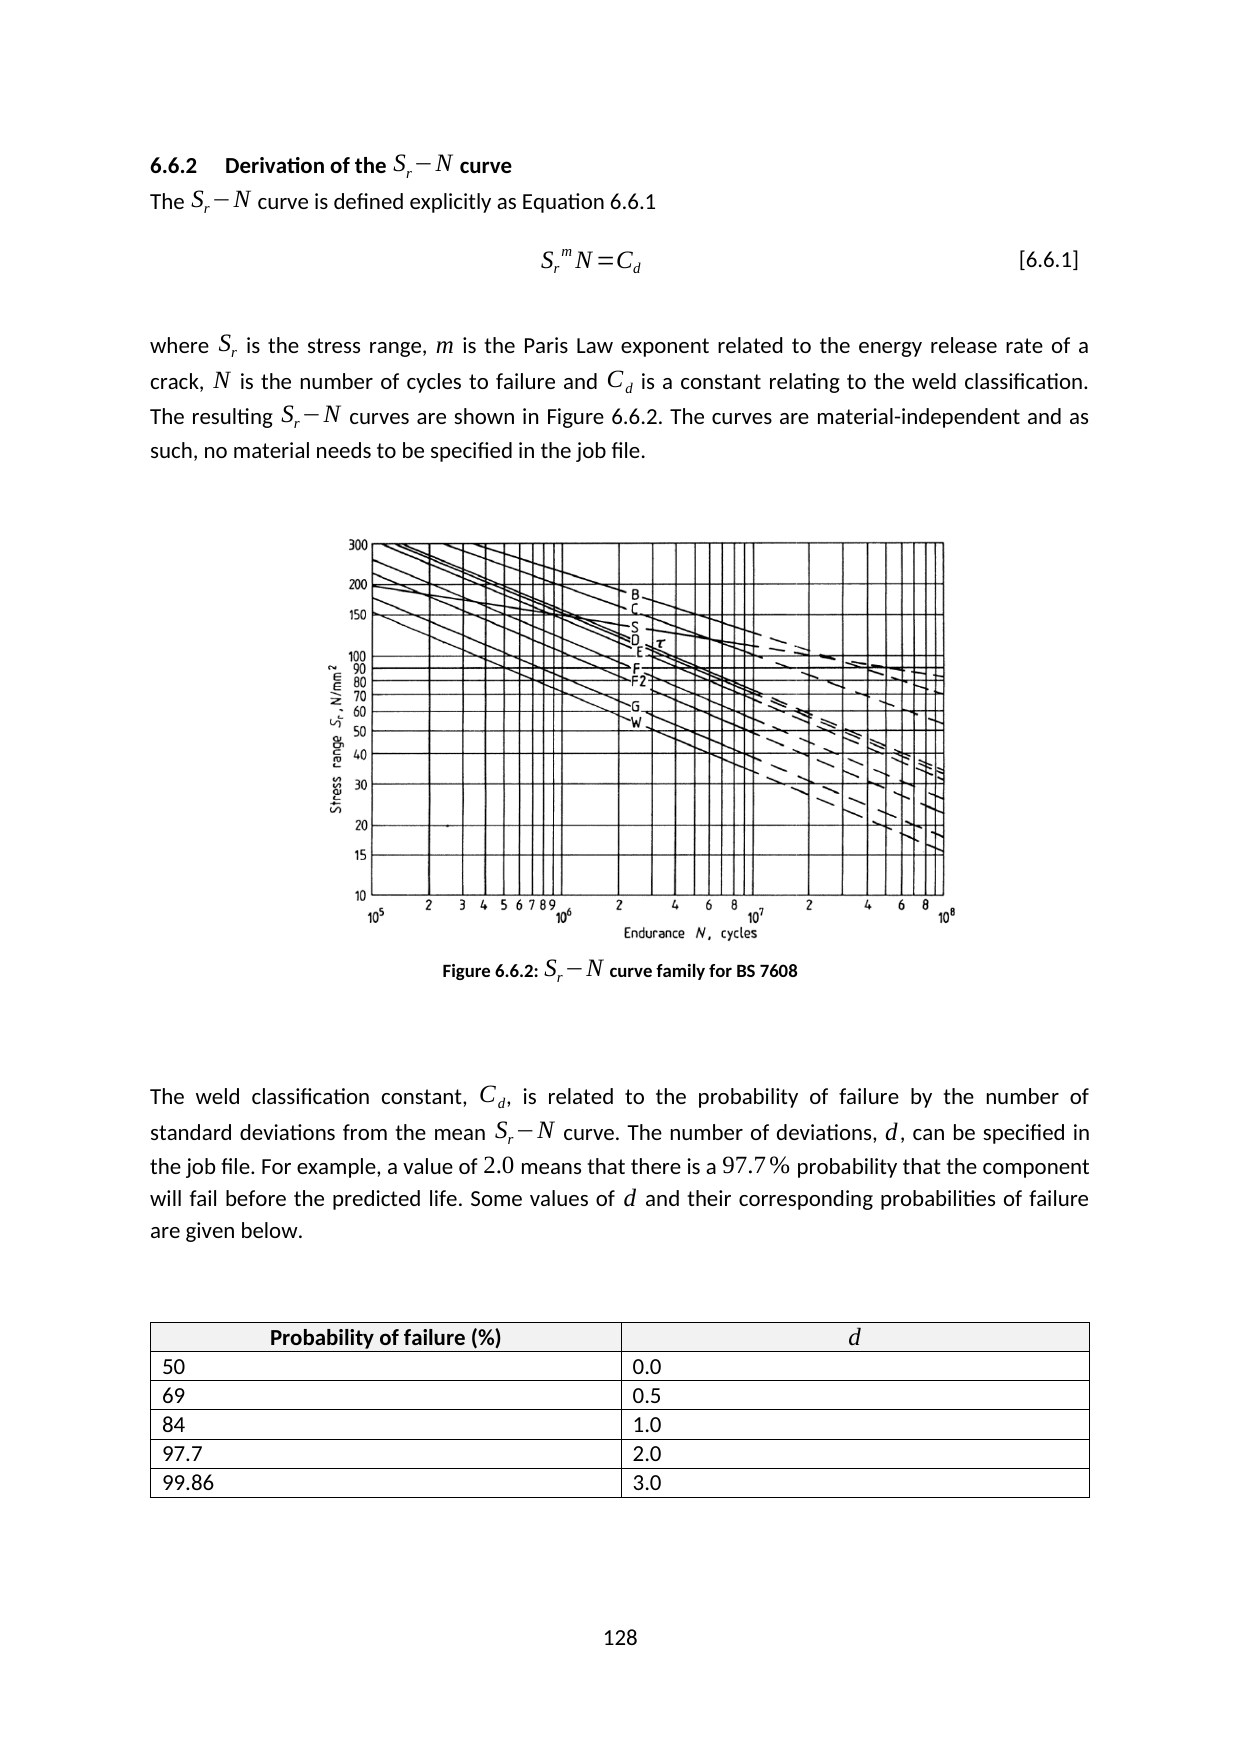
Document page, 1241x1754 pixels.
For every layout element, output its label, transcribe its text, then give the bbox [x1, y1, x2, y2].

text The curve is defined explicitly as Equation 6.6.1 [150, 186, 1090, 217]
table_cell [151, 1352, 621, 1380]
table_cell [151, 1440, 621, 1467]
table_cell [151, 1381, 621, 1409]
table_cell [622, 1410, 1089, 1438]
text where is the stress range, is the Paris Law exponent related to the energy release rate of a crack, is the number of cycles to failure and is a constant relating to the weld classification. The resulting curves are shown in Figure 6.6.2. The curves are material-independent and as such, no material needs to be specified in the job file. [150, 330, 1090, 464]
picture [253, 515, 987, 945]
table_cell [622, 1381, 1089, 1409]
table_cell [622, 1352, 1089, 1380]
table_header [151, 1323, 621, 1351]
text The weld classification constant, , is related to the probability of failure by the number of standard deviations from the mean curve. The number of deviations, , can be specified in the job file. For example, a value of means that there is a probability that the component will fail before the predicted life. Some values of and their corresponding probabilities of failure are given below. [150, 1081, 1090, 1244]
subtitle 6.6.2 Derivation of the curve [150, 150, 1090, 181]
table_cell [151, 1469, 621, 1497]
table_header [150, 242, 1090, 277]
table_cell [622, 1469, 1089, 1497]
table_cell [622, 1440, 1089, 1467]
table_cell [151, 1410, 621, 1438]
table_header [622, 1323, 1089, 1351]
